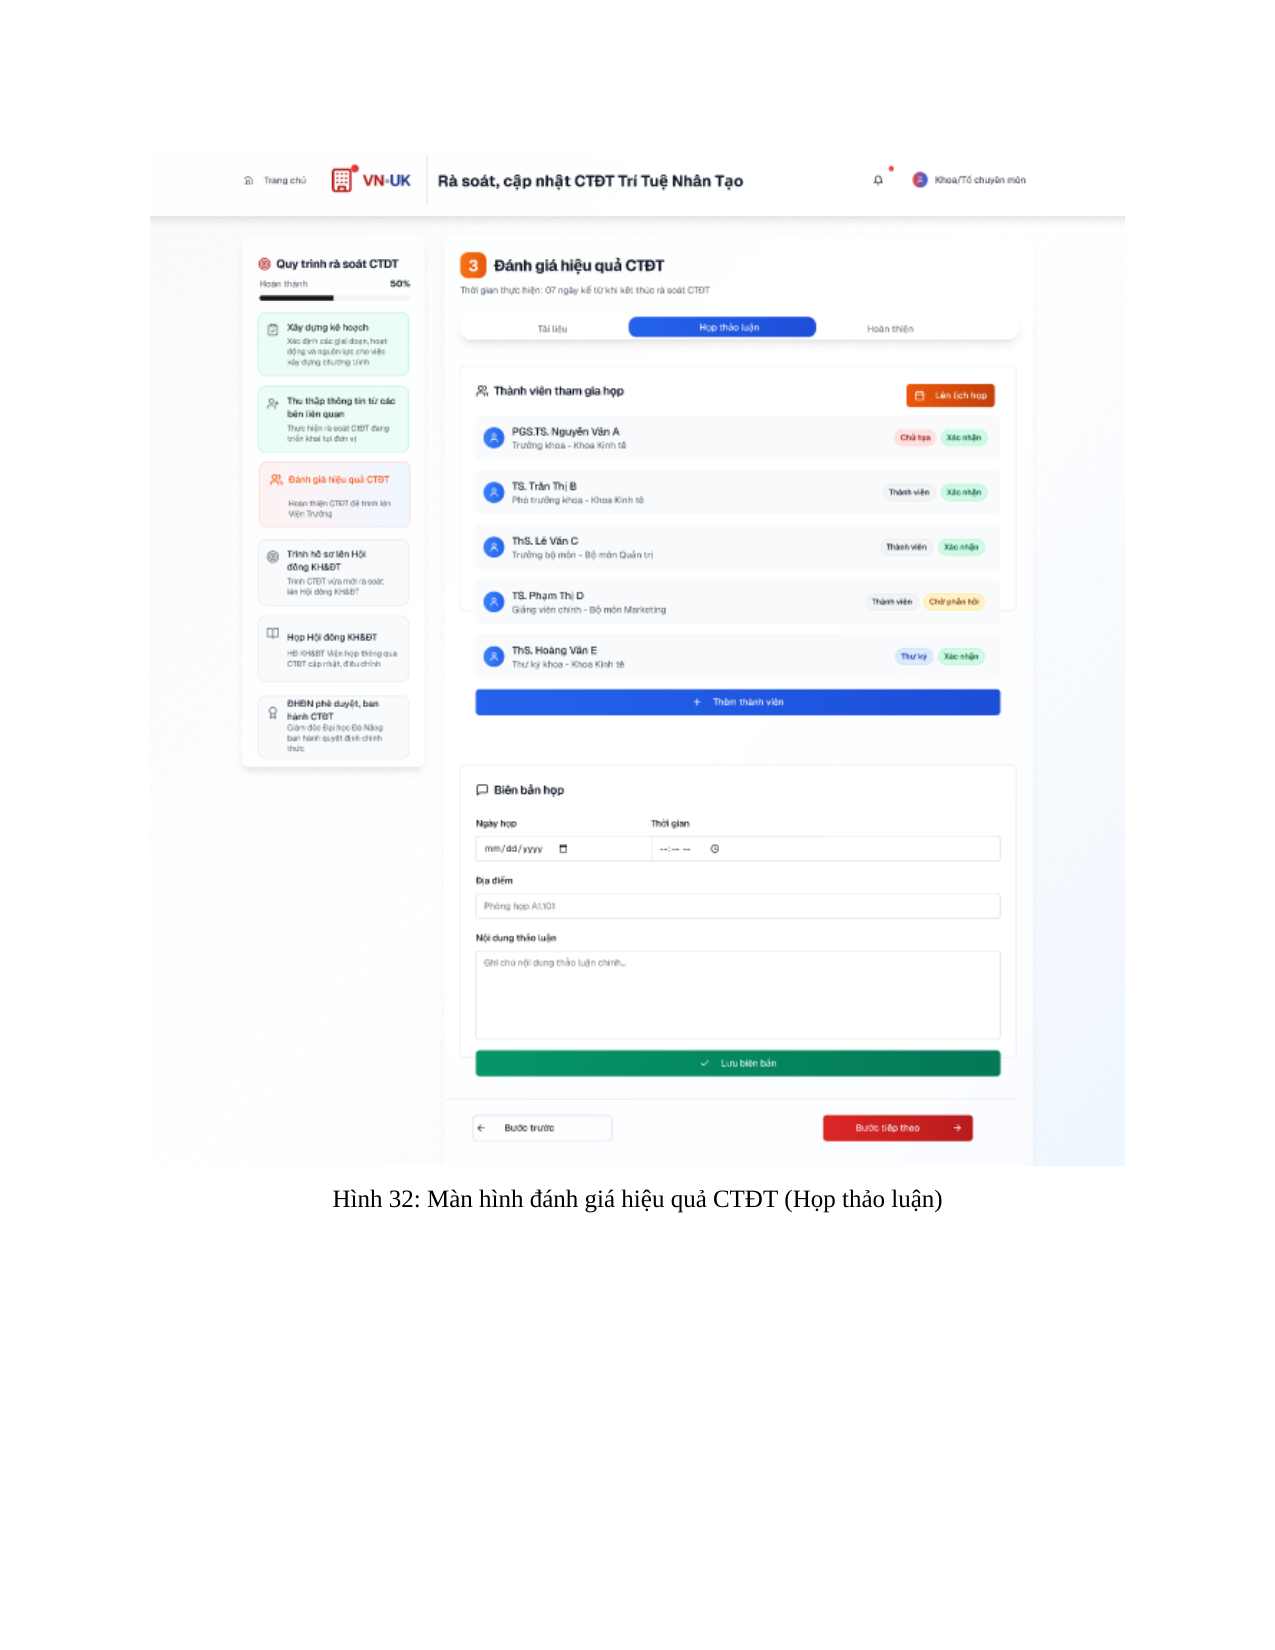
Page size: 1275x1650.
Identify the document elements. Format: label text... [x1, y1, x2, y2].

text Hình 32: Màn hình đánh giá hiệu quả CTĐT (Họp thảo luận) [150, 1184, 1125, 1213]
picture [150, 150, 1125, 1166]
